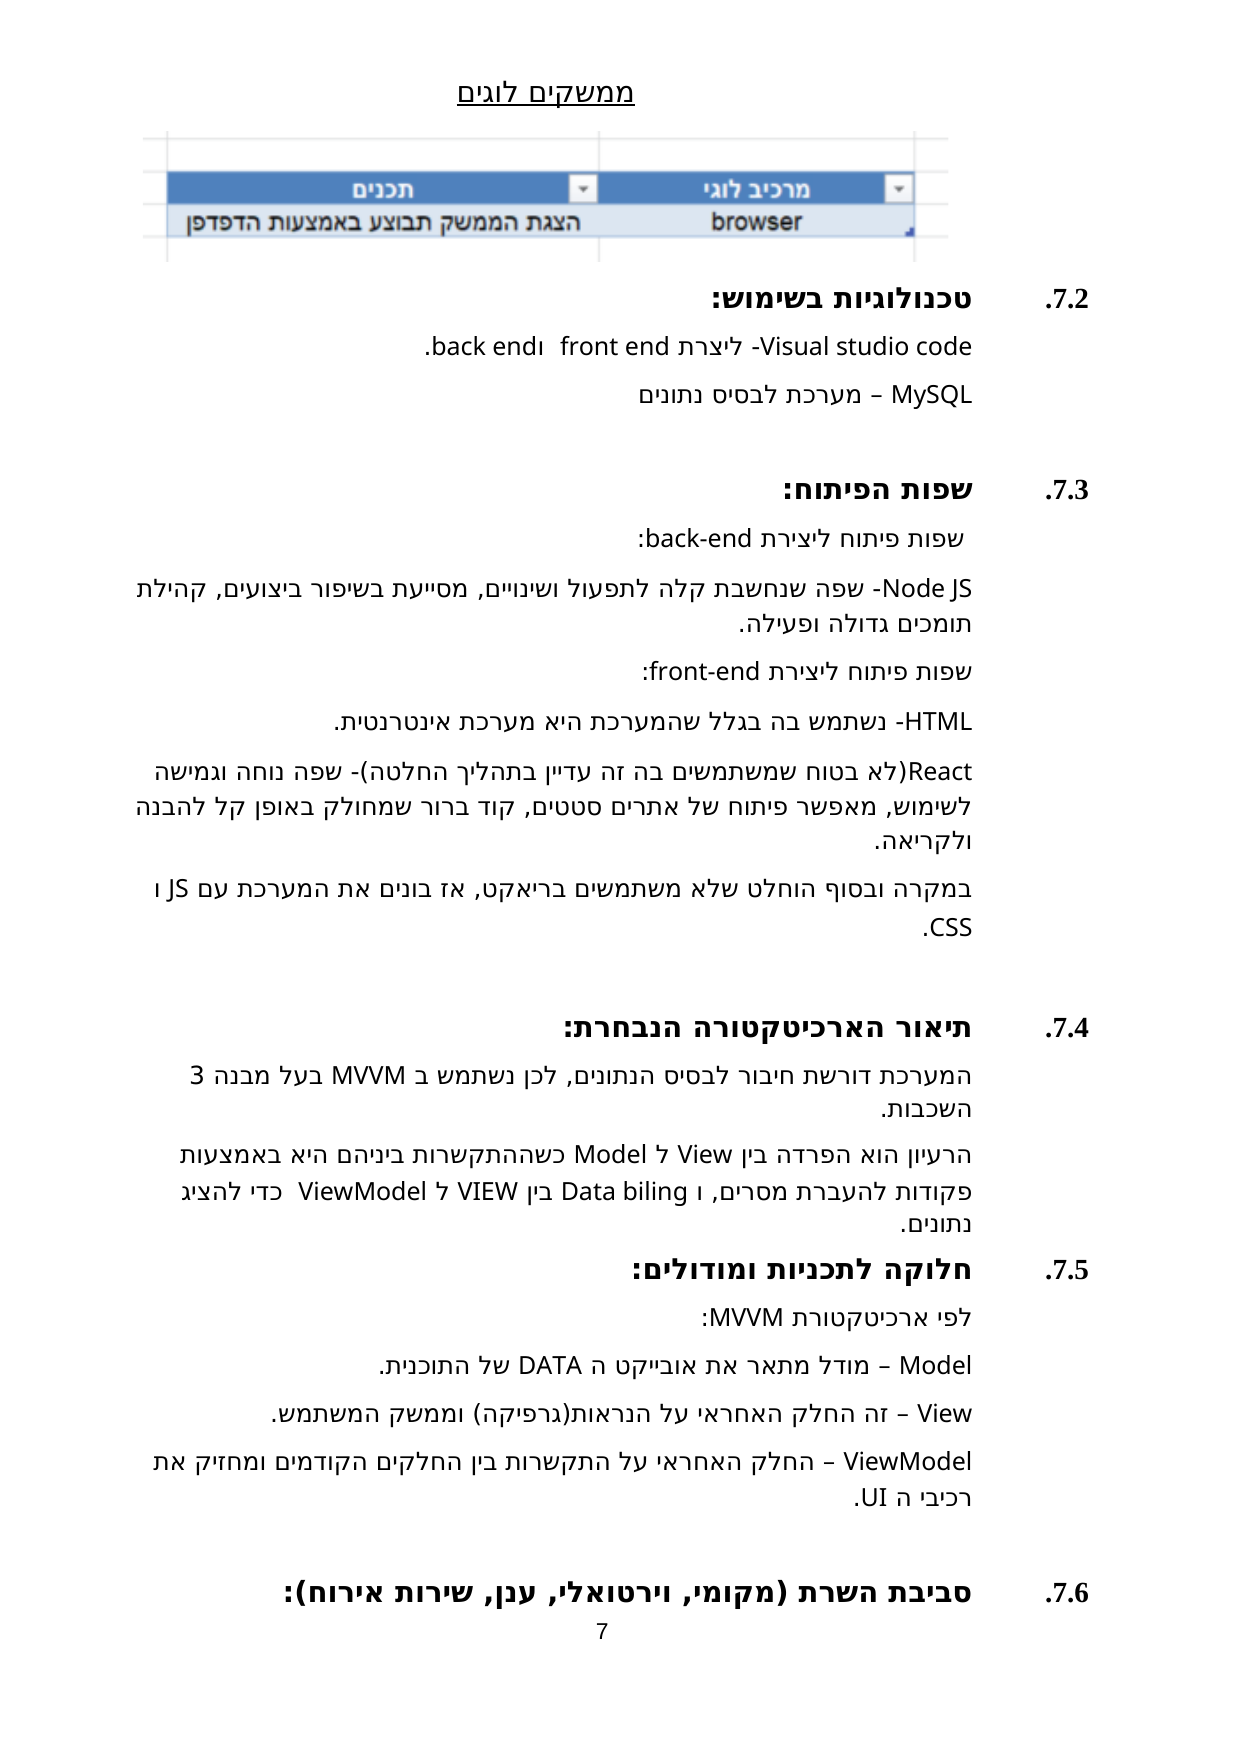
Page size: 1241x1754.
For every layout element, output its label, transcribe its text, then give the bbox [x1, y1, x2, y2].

picture [142, 131, 949, 262]
text לפי ארכיטקטורת MVVM: [119, 1300, 973, 1334]
text Node JS- שפה שנחשבת קלה לתפעול ושינויים, מסייעת בשיפור ביצועים, קהילת תומכים גדולה ופעילה. [119, 570, 973, 638]
text המערכת דורשת חיבור לבסיס הנתונים, לכן נשתמש ב MVVM בעל מבנה 3 השכבות. [119, 1058, 973, 1123]
text HTML- נשתמש בה בגלל שהמערכת היא מערכת אינטרנטית. [119, 704, 973, 738]
text ממשקים לוגים [119, 75, 973, 109]
list תיאור הארכיטקטורה הנבחרת: [119, 1010, 1045, 1044]
list טכנולוגיות בשימוש: [119, 281, 1045, 315]
list חלוקה לתכניות ומודולים: [119, 1252, 1045, 1286]
text View – זה החלק האחראי על הנראות(גרפיקה) וממשק המשתמש. [119, 1396, 973, 1429]
text שפות פיתוח ליצירת back-end: [119, 520, 973, 554]
text שפות פיתוח ליצירת front-end: [119, 653, 973, 687]
text Visual studio code- ליצרת front end וback end. [119, 329, 973, 363]
list שפות הפיתוח: [119, 472, 1045, 506]
text MySQL – מערכת לבסיס נתונים [119, 377, 973, 411]
text ViewModel – החלק האחראי על התקשרות בין החלקים הקודמים ומחזיק את רכיבי ה UI. [119, 1443, 973, 1514]
list סביבת השרת (מקומי, וירטואלי, ענן, שירות אירוח): [119, 1575, 1045, 1609]
text Model – מודל מתאר את אובייקט ה DATA של התוכנית. [119, 1348, 973, 1382]
text React(לא בטוח שמשתמשים בה זה עדיין בתהליך החלטה)- שפה נוחה וגמישה לשימוש, מאפשר פיתוח של אתרים סטטים, קוד ברור שמחולק באופן קל להבנה ולקריאה. [119, 754, 973, 855]
text הרעיון הוא הפרדה בין View ל Model כשההתקשרות ביניהם היא באמצעות פקודות להעברת מסרים, ו Data biling בין VIEW ל ViewModel כדי להציג נתונים. [119, 1137, 973, 1239]
text במקרה ובסוף הוחלט שלא משתמשים בריאקט, אז בונים את המערכת עם JS וCSS. [119, 870, 973, 944]
